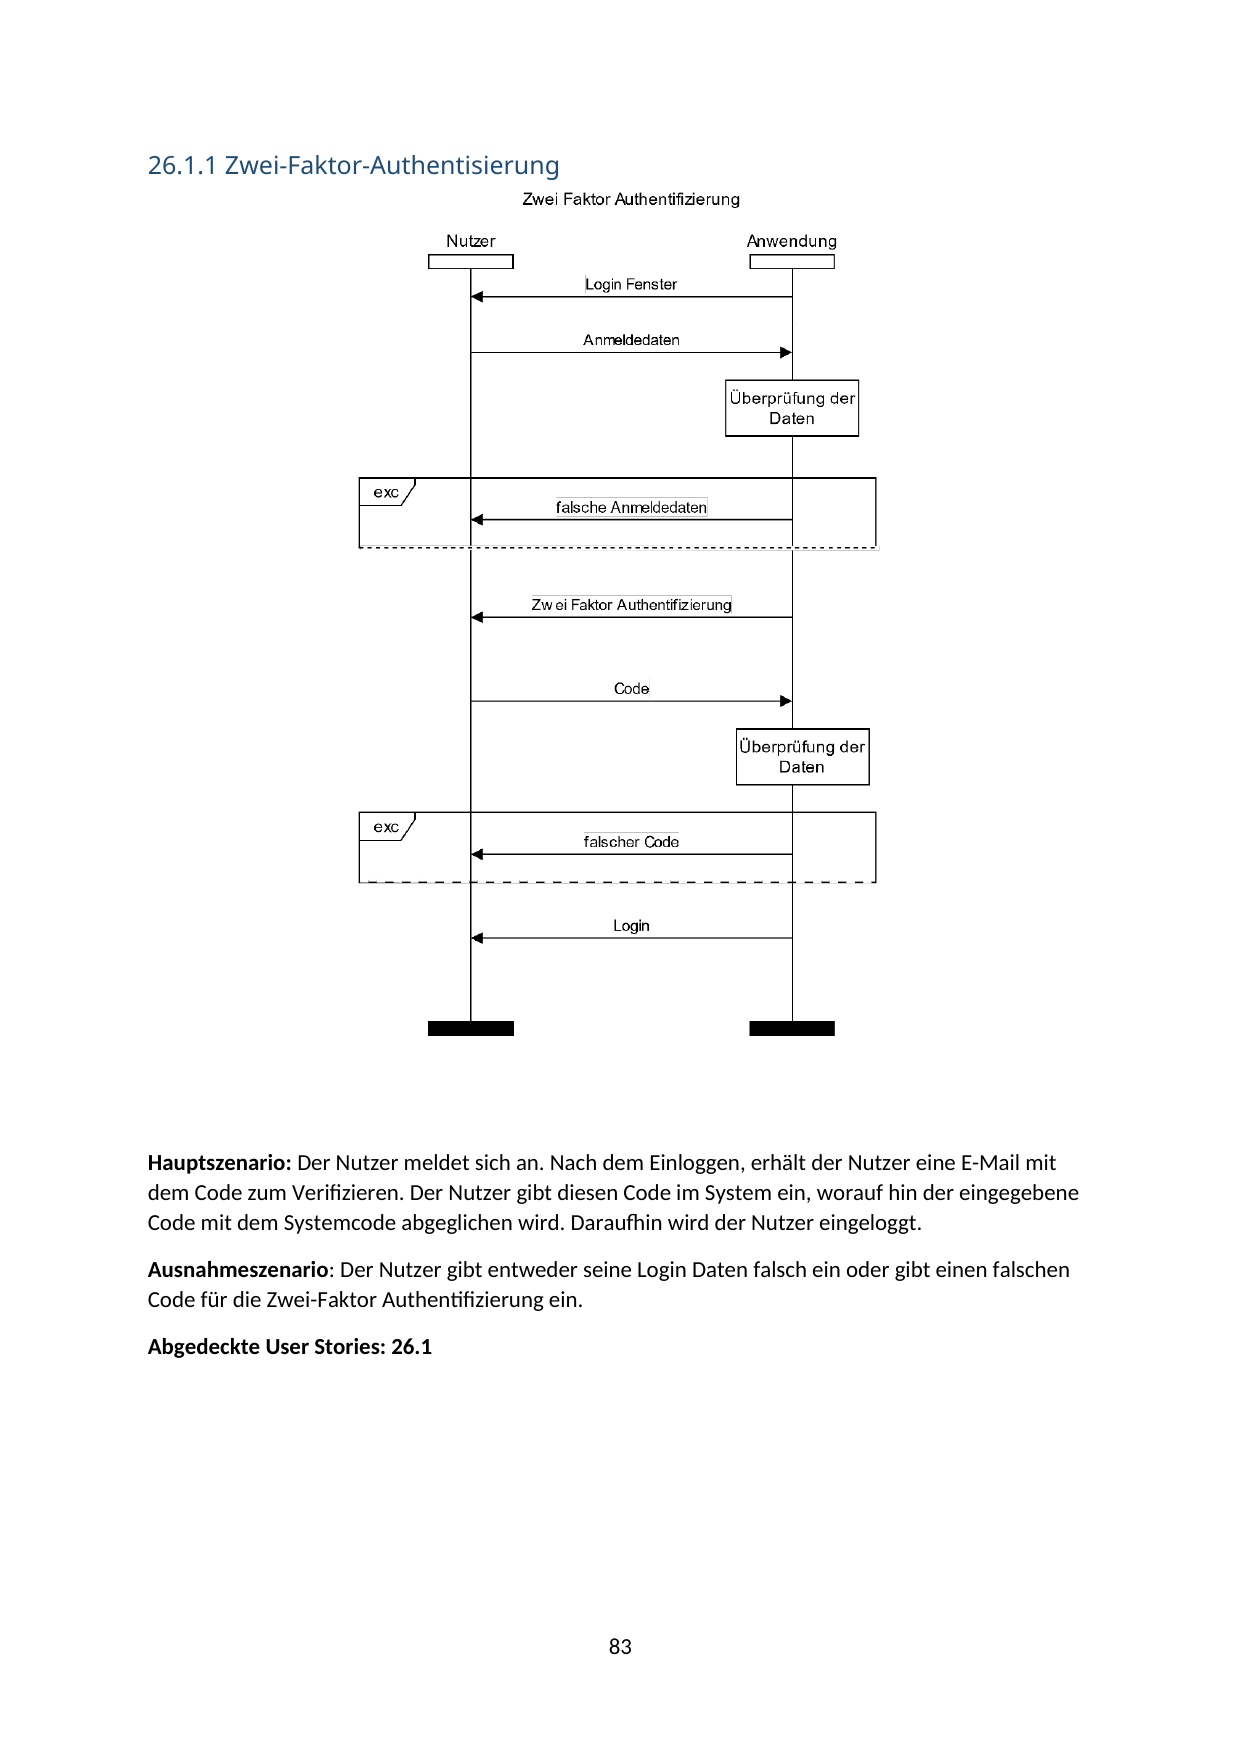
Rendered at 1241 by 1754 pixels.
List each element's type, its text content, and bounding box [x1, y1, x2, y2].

picture [358, 184, 882, 1036]
text Ausnahmeszenario: Der Nutzer gibt entweder seine Login Daten falsch ein oder gibt einen falschen Code für die Zwei-Faktor Authentifizierung ein. [148, 1255, 1092, 1313]
text Abgedeckte User Stories: 26.1 [148, 1332, 1092, 1360]
text Hauptszenario: Der Nutzer meldet sich an. Nach dem Einloggen, erhält der Nutzer eine E-Mail mit dem Code zum Verifizieren. Der Nutzer gibt diesen Code im System ein, worauf hin der eingegebene Code mit dem Systemcode abgeglichen wird. Daraufhin wird der Nutzer eingeloggt. [148, 1148, 1092, 1236]
subtitle 26.1.1 Zwei-Faktor-Authentisierung [148, 148, 1092, 182]
